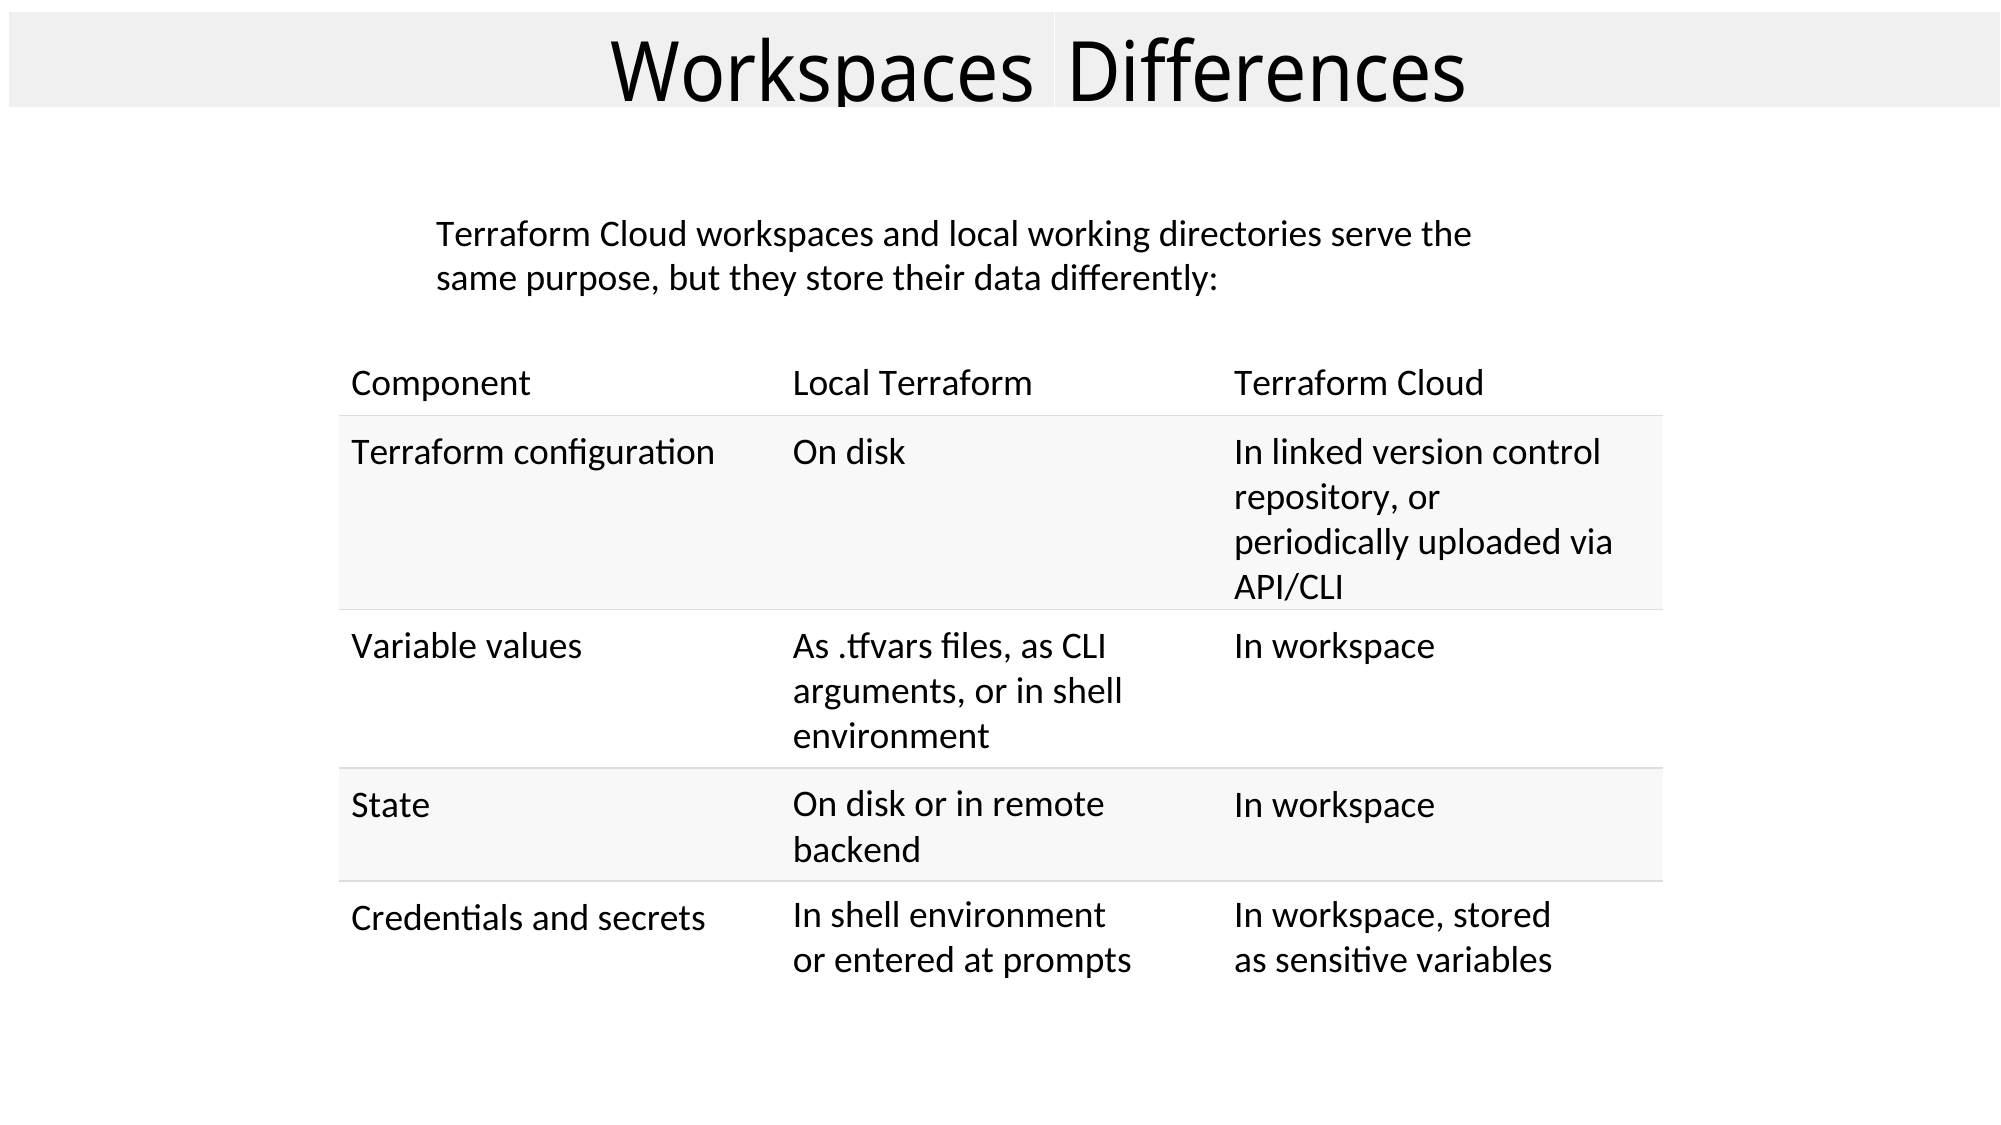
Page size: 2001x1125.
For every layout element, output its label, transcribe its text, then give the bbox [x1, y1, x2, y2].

table_cell Credentials and secrets [339, 882, 753, 982]
table_header Terraform Cloud [1190, 365, 1663, 415]
table_cell On disk or in remote backend [753, 769, 1190, 880]
table_cell As .tfvars files, as CLI arguments, or in shell environment [753, 610, 1190, 767]
table_cell On disk [753, 416, 1190, 609]
table_cell Terraform configuration [339, 416, 753, 609]
table_header Local Terraform [753, 365, 1190, 415]
table_cell In shell environment or entered at prompts [753, 882, 1190, 982]
table_cell Variable values [339, 610, 753, 767]
table_cell In linked version control repository, or periodically uploaded via API/CLI [1190, 416, 1663, 609]
table_cell In workspace [1190, 610, 1663, 767]
table_cell In workspace, stored as sensitive variables [1190, 882, 1663, 982]
table_cell State [339, 769, 753, 880]
text Terraform Cloud workspaces and local working directories serve the same purpose, but they store their data differently: [436, 210, 1504, 300]
table_header Component [339, 365, 753, 415]
table_cell In workspace [1190, 769, 1663, 880]
